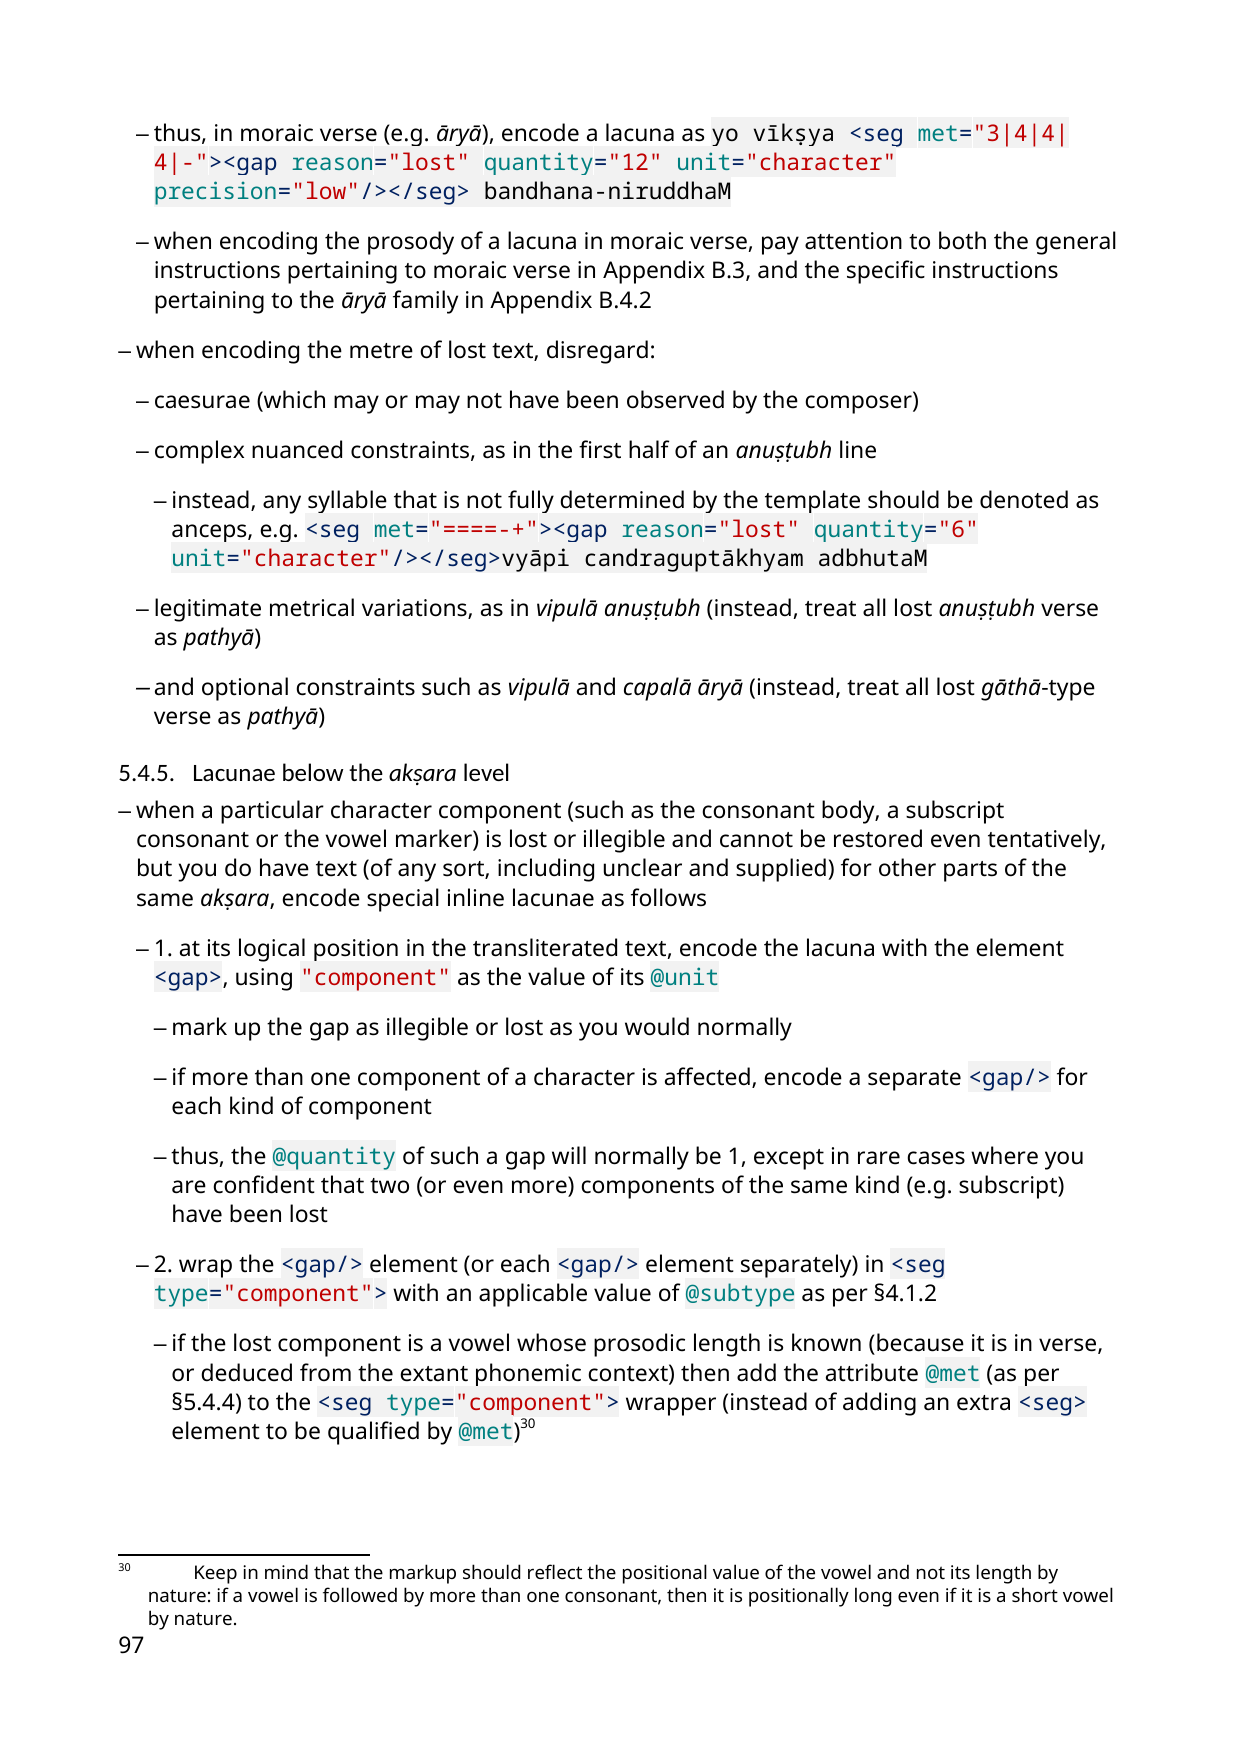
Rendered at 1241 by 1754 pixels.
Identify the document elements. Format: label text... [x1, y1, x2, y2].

list when encoding the metre of lost text, disregard: [118, 335, 1122, 364]
subtitle Lacunae below the akṣara level [118, 751, 1122, 789]
list if more than one component of a character is affected, encode a separate <gap/> for each kind of component [153, 1062, 1122, 1120]
list caesurae (which may or may not have been observed by the composer) [136, 385, 1122, 414]
list thus, the @quantity of such a gap will normally be 1, except in rare cases where you are confident that two (or even more) components of the same kind (e.g. subscript) have been lost [153, 1141, 1122, 1228]
list 2. wrap the <gap/> element (or each <gap/> element separately) in <seg type="component"> with an applicable value of @subtype as per §4.1.2 [136, 1249, 281, 1308]
list thus, in moraic verse (e.g. āryā), encode a lacuna as yo vīkṣya <seg met="3|4|4|4|-"><gap reason="lost" quantity="12" unit="character" precision="low"/></seg> bandhana-niruddhaM [136, 118, 711, 206]
list 1. at its logical position in the transliterated text, encode the lacuna with the element <gap>, using "component" as the value of its @unit [136, 933, 1122, 991]
list complex nuanced constraints, as in the first half of an anuṣṭubh line [136, 435, 1122, 464]
list when encoding the prosody of a lacuna in moraic verse, pay attention to both the general instructions pertaining to moraic verse in Appendix B.3, and the specific instructions pertaining to the āryā family in Appendix B.4.2 [136, 226, 1122, 314]
list thus, in moraic verse (e.g. āryā), encode a lacuna as yo vīkṣya <seg met="3|4|4|4|-"><gap reason="lost" quantity="12" unit="character" precision="low"/></seg> bandhana-niruddhaM [731, 118, 1122, 206]
list instead, any syllable that is not fully determined by the template should be denoted as anceps, e.g. <seg met="====-+"><gap reason="lost" quantity="6" unit="character"/></seg>vyāpi candraguptākhyam adbhutaM [153, 485, 1122, 572]
list when a particular character component (such as the consonant body, a subscript consonant or the vowel marker) is lost or illegible and cannot be restored even tentatively, but you do have text (of any sort, including unclear and supplied) for other parts of the same akṣara, encode special inline lacunae as follows [118, 795, 1122, 912]
list mark up the gap as illegible or lost as you would normally [153, 1012, 1122, 1041]
list if the lost component is a vowel whose prosodic length is known (because it is in verse, or deduced from the extant phonemic context) then add the attribute @met (as per §5.4.4) to the <seg type="component"> wrapper (instead of adding an extra <seg> element to be qualified by @met) [153, 1328, 1122, 1445]
list 2. wrap the <gap/> element (or each <gap/> element separately) in <seg type="component"> with an applicable value of @subtype as per §4.1.2 [363, 1249, 1122, 1308]
list and optional constraints such as vipulā and capalā āryā (instead, treat all lost gāthā-type verse as pathyā) [136, 672, 1122, 731]
list legitimate metrical variations, as in vipulā anuṣṭubh (instead, treat all lost anuṣṭubh verse as pathyā) [136, 593, 1122, 651]
